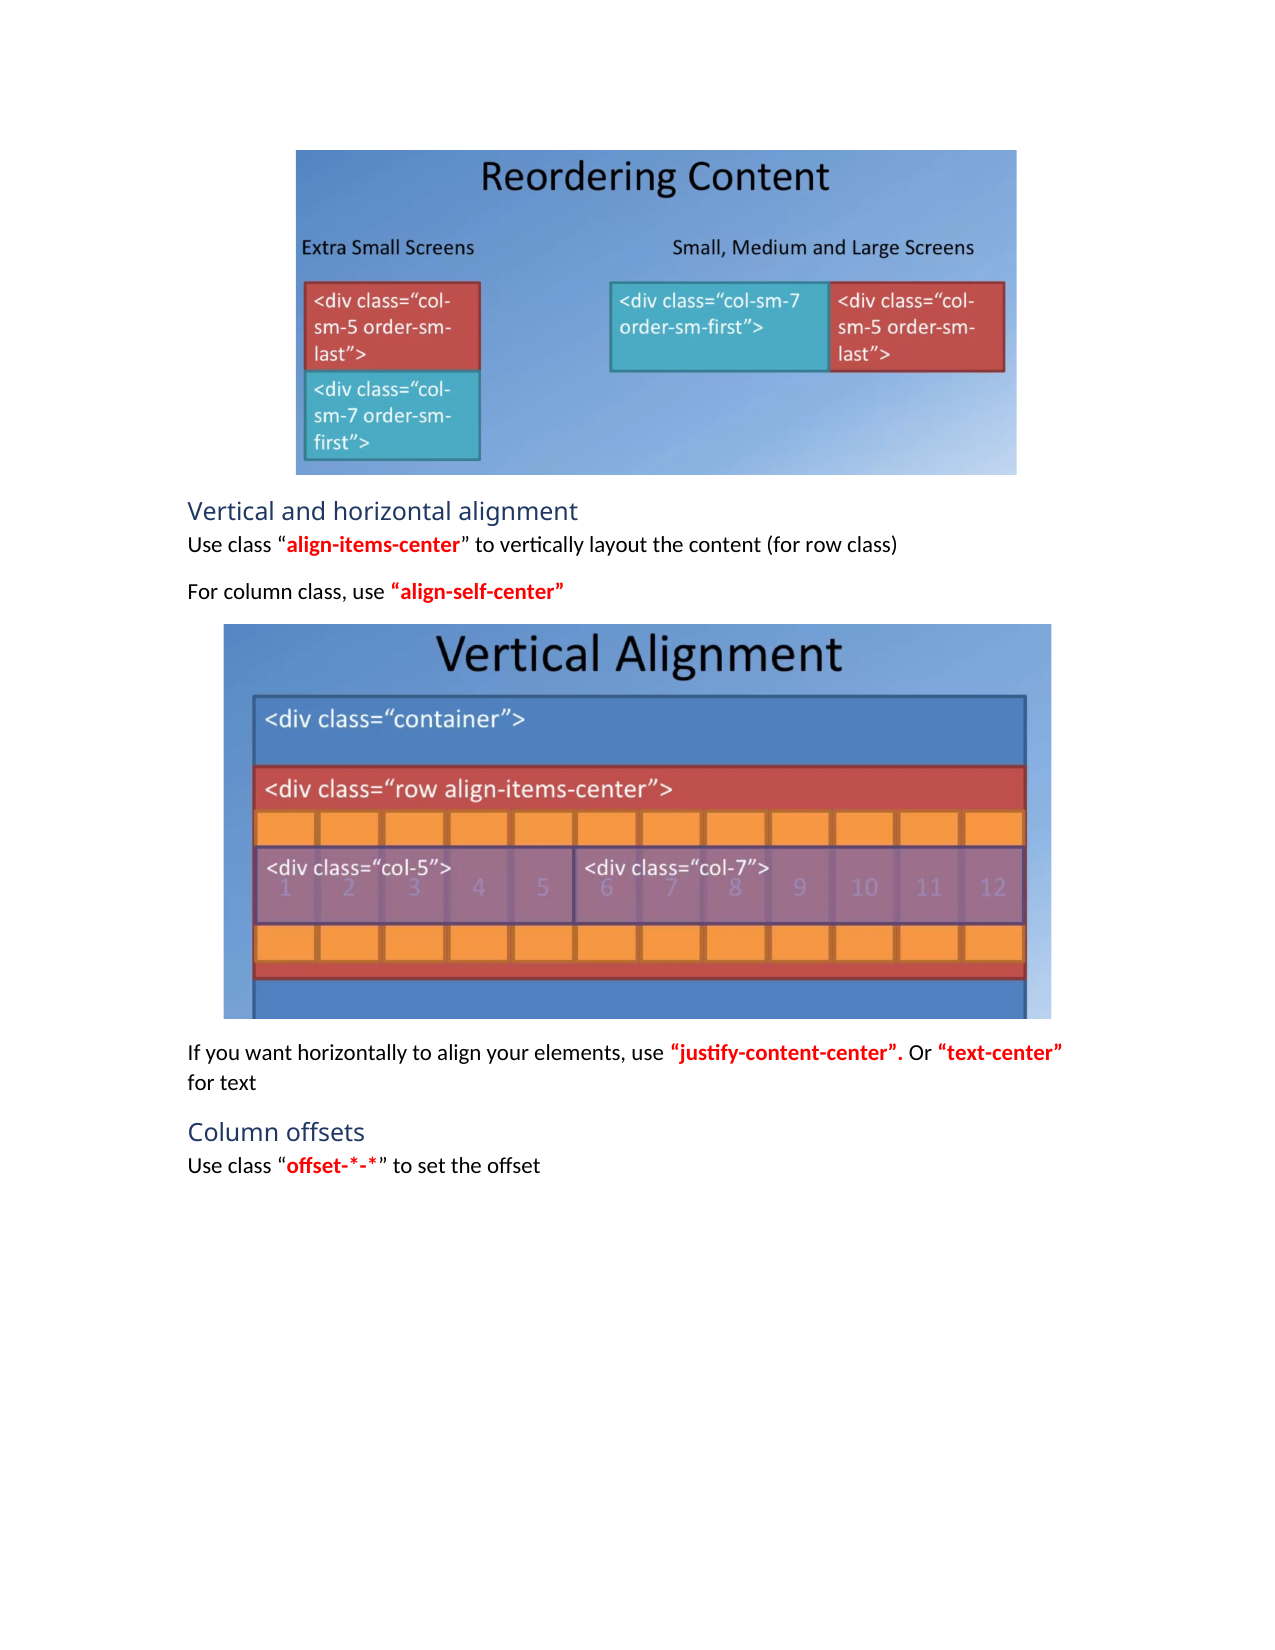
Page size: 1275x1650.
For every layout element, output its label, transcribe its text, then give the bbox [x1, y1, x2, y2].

picture [223, 624, 1052, 1019]
picture [295, 150, 1017, 475]
text Use class “offset-*-*” to set the offset [187, 1151, 1087, 1179]
subtitle Column offsets [187, 1115, 1087, 1149]
text For column class, use “align-self-center” [187, 577, 1087, 605]
subtitle Vertical and horizontal alignment [187, 494, 1087, 528]
text If you want horizontally to align your elements, use “justify-content-center”. Or “text-center” for text [187, 1038, 1087, 1096]
text Use class “align-items-center” to vertically layout the content (for row class) [187, 530, 1087, 558]
